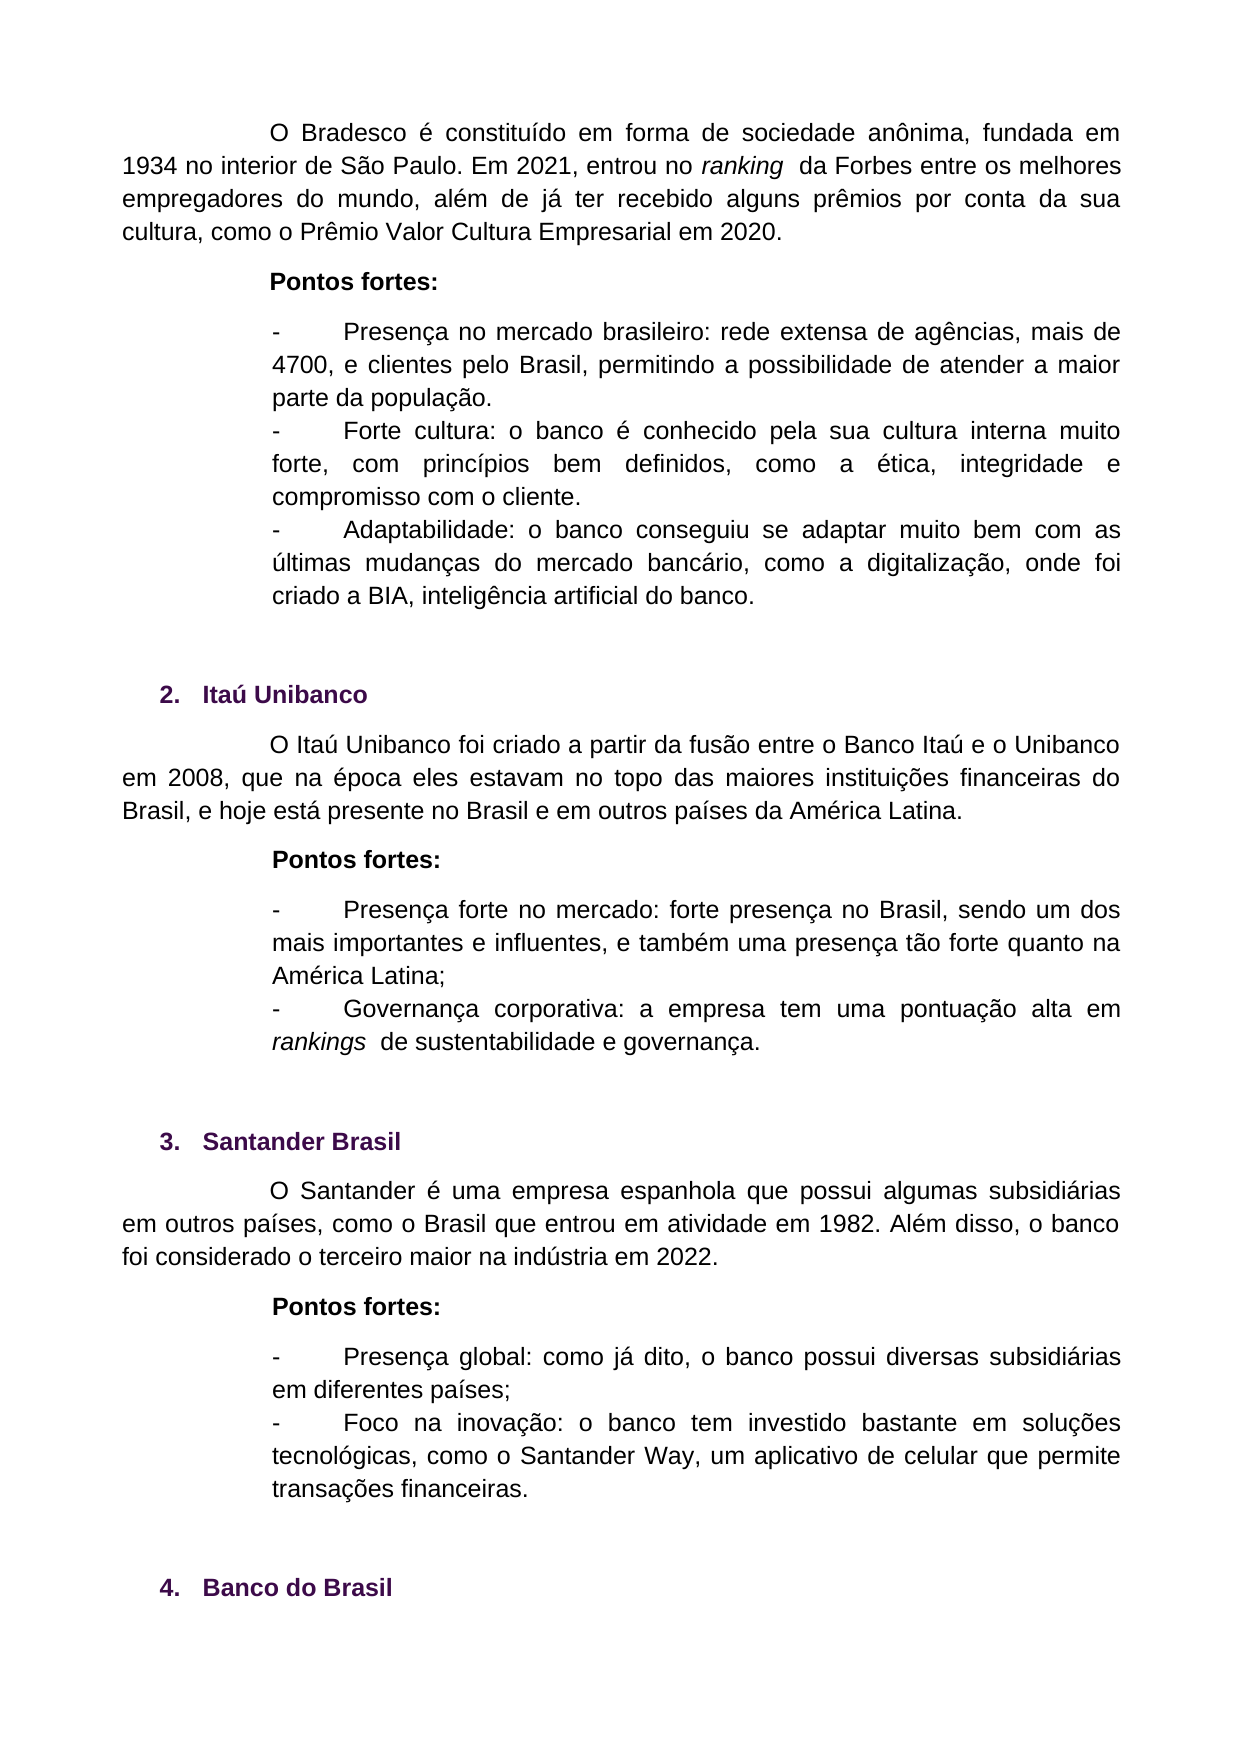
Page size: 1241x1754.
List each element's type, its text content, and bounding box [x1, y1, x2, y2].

list Forte cultura: o banco é conhecido pela sua cultura interna muito forte, com princípios bem definidos, como a ética, integridade e compromisso com o cliente. [272, 416, 1122, 510]
list Presença no mercado brasileiro: rede extensa de agências, mais de 4700, e clientes pelo Brasil, permitindo a possibilidade de atender a maior parte da população. [272, 317, 1122, 411]
list Adaptabilidade: o banco conseguiu se adaptar muito bem com as últimas mudanças do mercado bancário, como a digitalização, onde foi criado a BIA, inteligência artificial do banco. [272, 515, 1122, 609]
text O Bradesco é constituído em forma de sociedade anônima, fundada em 1934 no interior de São Paulo. Em 2021, entrou no ranking da Forbes entre os melhores empregadores do mundo, além de já ter recebido alguns prêmios por conta da sua cultura, como o Prêmio Valor Cultura Empresarial em 2020. [122, 118, 1122, 246]
list Presença forte no mercado: forte presença no Brasil, sendo um dos mais importantes e influentes, e também uma presença tão forte quanto na América Latina; [272, 895, 1122, 990]
text Pontos fortes: [272, 846, 1122, 874]
list Governança corporativa: a empresa tem uma pontuação alta em rankings de sustentabilidade e governança. [272, 994, 1122, 1056]
text O Santander é uma empresa espanhola que possui algumas subsidiárias em outros países, como o Brasil que entrou em atividade em 1982. Além disso, o banco foi considerado o terceiro maior na indústria em 2022. [122, 1176, 1122, 1271]
list Banco do Brasil [159, 1573, 1122, 1602]
text Pontos fortes: [122, 267, 1122, 296]
text O Itaú Unibanco foi criado a partir da fusão entre o Banco Itaú e o Unibanco em 2008, que na época eles estavam no topo das maiores instituições financeiras do Brasil, e hoje está presente no Brasil e em outros países da América Latina. [122, 730, 1122, 824]
list Santander Brasil [159, 1127, 1122, 1155]
list Presença global: como já dito, o banco possui diversas subsidiárias em diferentes países; [272, 1342, 1122, 1403]
list Foco na inovação: o banco tem investido bastante em soluções tecnológicas, como o Santander Way, um aplicativo de celular que permite transações financeiras. [272, 1408, 1122, 1503]
list Itaú Unibanco [159, 680, 1122, 709]
text Pontos fortes: [272, 1292, 1122, 1321]
